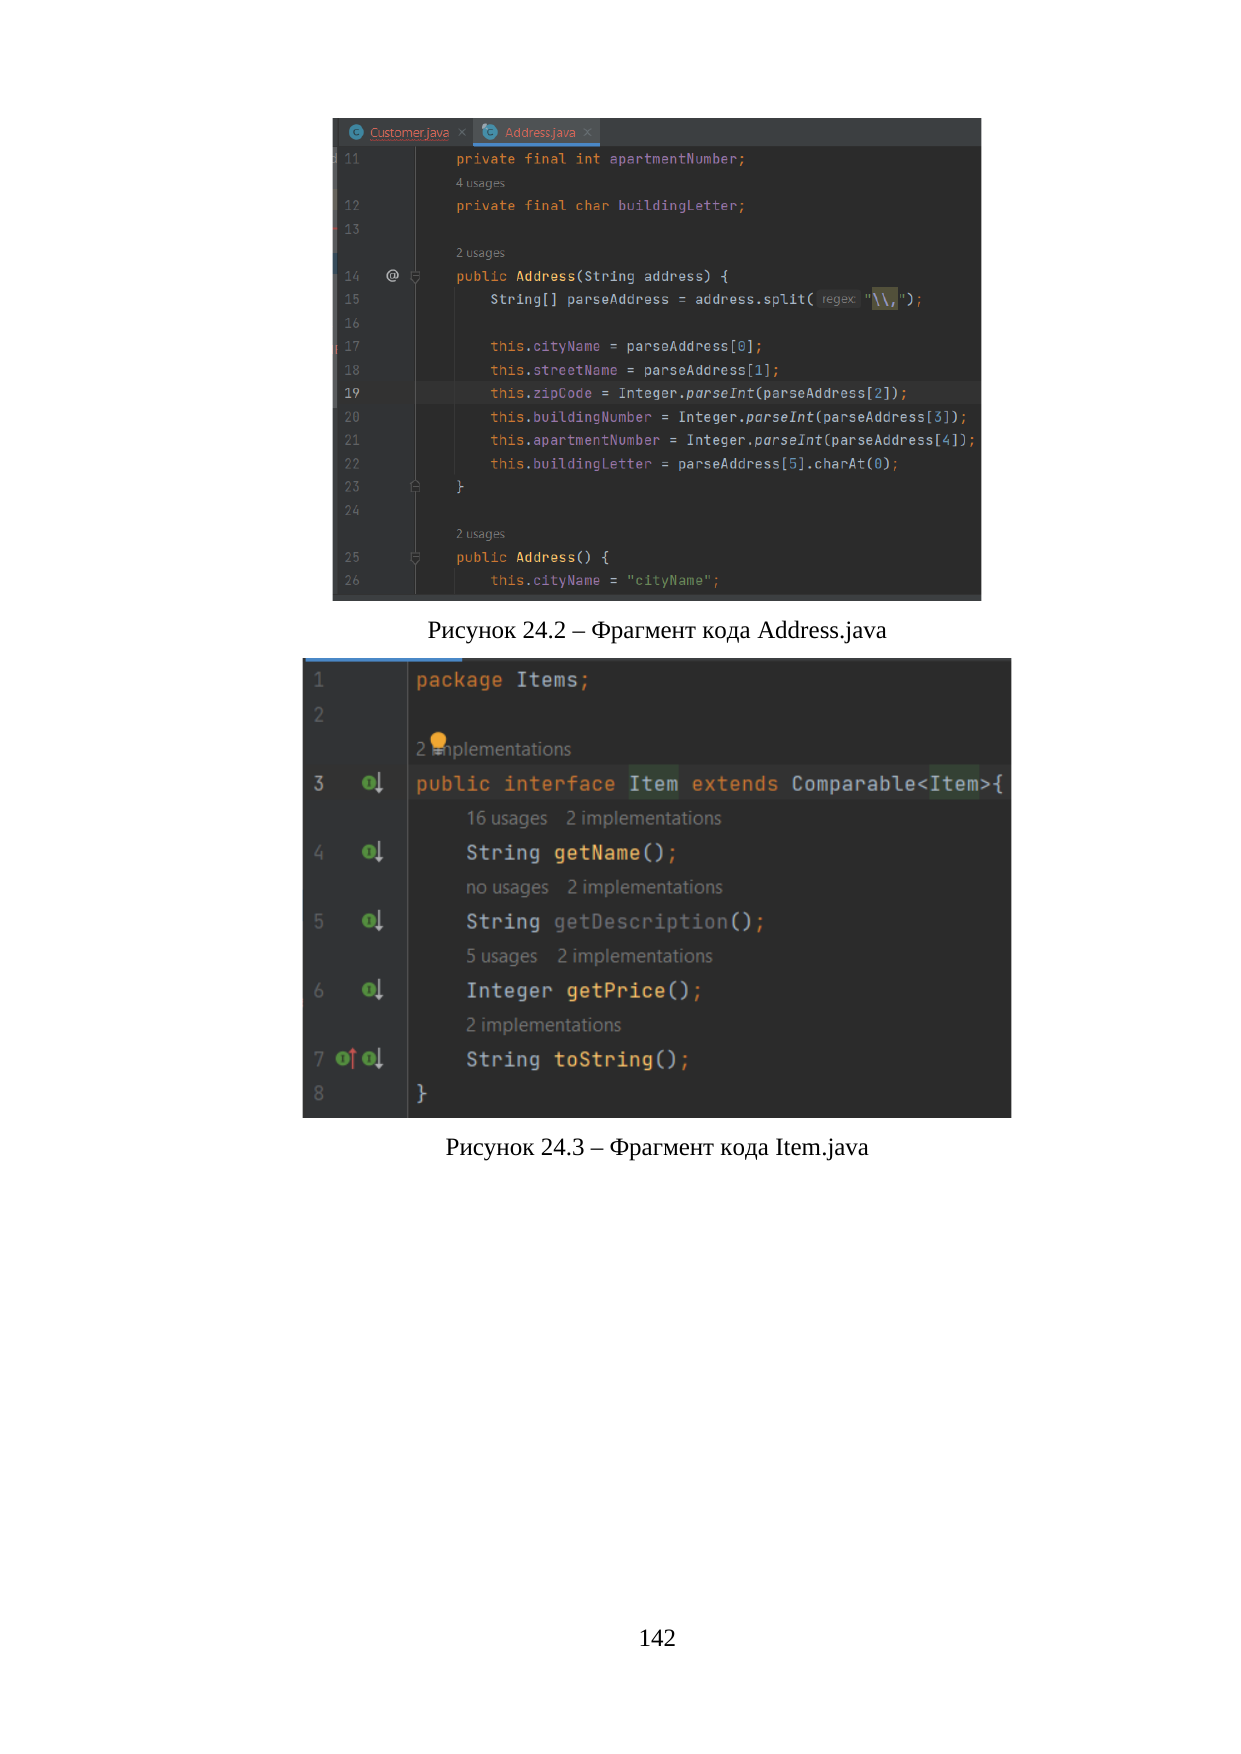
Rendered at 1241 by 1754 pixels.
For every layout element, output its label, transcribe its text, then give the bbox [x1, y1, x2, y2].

text Рисунок 24.2 – Фрагмент кода Address.java [177, 615, 1137, 644]
picture [302, 658, 1012, 1118]
text Рисунок 24.3 – Фрагмент кода Item.java [177, 1132, 1137, 1160]
picture [332, 118, 982, 601]
